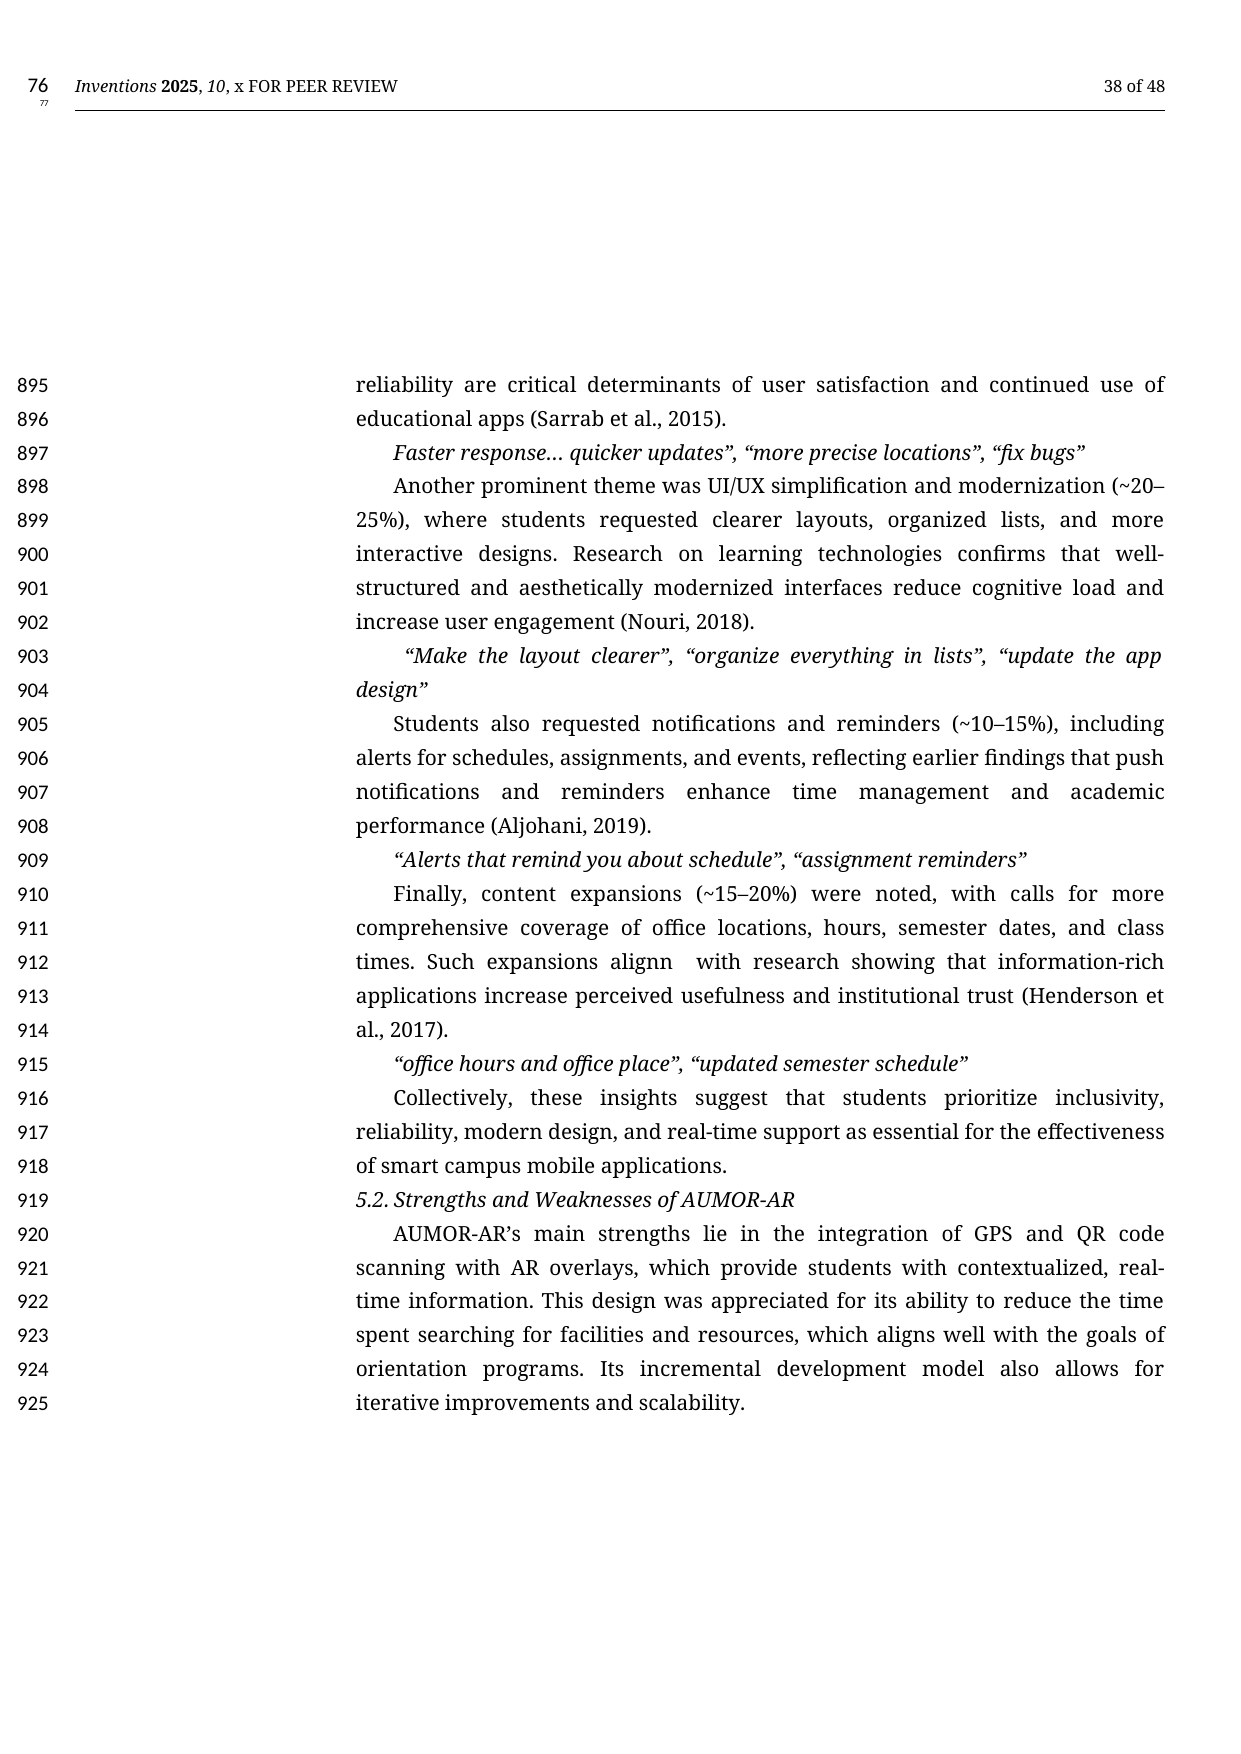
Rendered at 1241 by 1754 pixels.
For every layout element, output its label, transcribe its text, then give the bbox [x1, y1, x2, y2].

list Strengths and Weaknesses of AUMOR-AR [356, 1182, 1165, 1216]
text Students also requested notifications and reminders (~10–15%), including alerts for schedules, assignments, and events, reflecting earlier findings that push notifications and reminders enhance time management and academic performance (Aljohani, 2019). [356, 707, 1165, 842]
text Collectively, these insights suggest that students prioritize inclusivity, reliability, modern design, and real-time support as essential for the effectiveness of smart campus mobile applications. [356, 1080, 1165, 1182]
text “Make the layout clearer”, “organize everything in lists”, “update the app design” [356, 639, 1165, 707]
text Faster response… quicker updates”, “more precise locations”, “fix bugs” [356, 435, 1165, 469]
text “Alerts that remind you about schedule”, “assignment reminders” [356, 842, 1165, 876]
text “office hours and office place”, “updated semester schedule” [356, 1046, 1165, 1080]
text Finally, content expansions (~15–20%) were noted, with calls for more comprehensive coverage of office locations, hours, semester dates, and class times. Such expansions alignn with research showing that information-rich applications increase perceived usefulness and institutional trust (Henderson et al., 2017). [356, 876, 1165, 1046]
text AUMOR-AR’s main strengths lie in the integration of GPS and QR code scanning with AR overlays, which provide students with contextualized, real-time information. This design was appreciated for its ability to reduce the time spent searching for facilities and resources, which aligns well with the goals of orientation programs. Its incremental development model also allows for iterative improvements and scalability. [356, 1216, 1165, 1420]
text Another prominent theme was UI/UX simplification and modernization (~20–25%), where students requested clearer layouts, organized lists, and more interactive designs. Research on learning technologies confirms that well-structured and aesthetically modernized interfaces reduce cognitive load and increase user engagement (Nouri, 2018). [356, 469, 1165, 639]
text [356, 367, 1165, 435]
